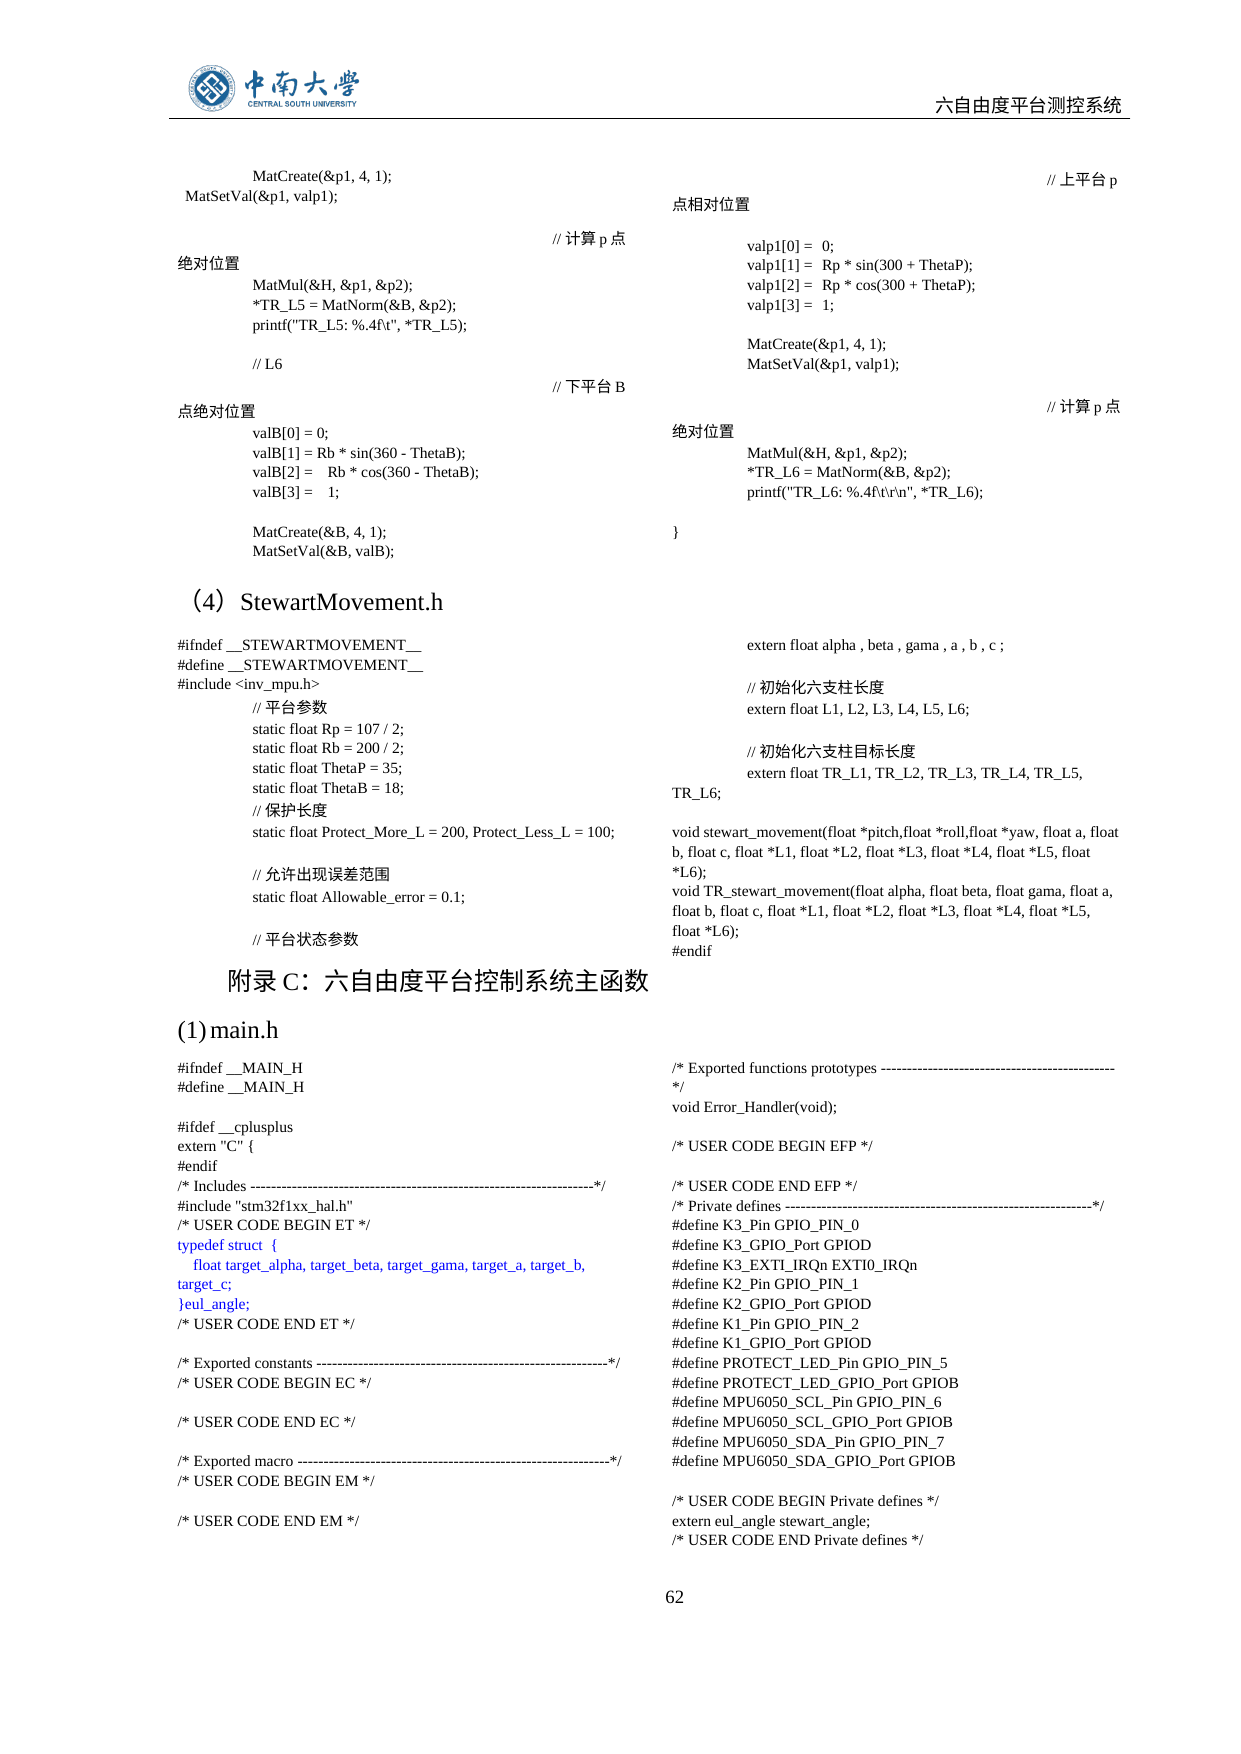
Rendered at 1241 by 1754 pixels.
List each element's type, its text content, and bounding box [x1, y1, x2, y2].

text #define MPU6050_SCL_GPIO_Port GPIOB [672, 1413, 1122, 1431]
text #define K3_EXTI_IRQn EXTI0_IRQn [672, 1255, 1122, 1273]
text static float Rp = 107 / 2; [177, 720, 627, 738]
text /* USER CODE BEGIN EM */ [177, 1472, 627, 1490]
text #define __MAIN_H [177, 1078, 627, 1096]
text extern float alpha , beta , gama , a , b , c ; [672, 636, 1122, 654]
text void stewart_movement(float *pitch,float *roll,float *yaw, float a, float b, float c, float *L1, float *L2, float *L3, float *L4, float *L5, float *L6); [672, 823, 1122, 881]
text printf("TR_L6: %.4f\t\r\n", *TR_L6); [672, 483, 1122, 501]
text #define K1_GPIO_Port GPIOD [672, 1334, 1122, 1352]
text printf("TR_L5: %.4f\t", *TR_L5); [177, 315, 627, 333]
text // 初始化六支柱长度 [672, 675, 1122, 698]
text valp1[2] = Rp * cos(300 + ThetaP); [672, 276, 1122, 294]
text extern float TR_L1, TR_L2, TR_L3, TR_L4, TR_L5, TR_L6; [672, 764, 1122, 802]
text #define K2_Pin GPIO_PIN_1 [672, 1275, 1122, 1293]
text /* USER CODE END EM */ [177, 1511, 627, 1529]
picture [182, 61, 367, 115]
text MatMul(&H, &p1, &p2); [672, 444, 1122, 462]
text // 允许出现误差范围 [177, 863, 627, 885]
text #define PROTECT_LED_GPIO_Port GPIOB [672, 1373, 1122, 1391]
text // 初始化六支柱目标长度 [672, 739, 1122, 762]
text static float ThetaB = 18; [177, 779, 627, 797]
text #define K3_Pin GPIO_PIN_0 [672, 1216, 1122, 1234]
text #define __STEWARTMOVEMENT__ [177, 656, 627, 673]
text #define K1_Pin GPIO_PIN_2 [672, 1314, 1122, 1332]
text #define PROTECT_LED_Pin GPIO_PIN_5 [672, 1354, 1122, 1372]
text /* Exported macro ------------------------------------------------------------*/ [177, 1452, 627, 1470]
text valB[1] = Rb * sin(360 - ThetaB); [177, 444, 627, 462]
text valB[0] = 0; [177, 424, 627, 442]
text void TR_stewart_movement(float alpha, float beta, float gama, float a, float b, float c, float *L1, float *L2, float *L3, float *L4, float *L5, float *L6); [672, 882, 1122, 939]
text valp1[0] = 0; [672, 237, 1122, 254]
text #define K2_GPIO_Port GPIOD [672, 1295, 1122, 1313]
text /* Exported functions prototypes ---------------------------------------------*/ [672, 1058, 1122, 1096]
text extern "C" { [177, 1137, 627, 1155]
text // 上平台p点相对位置 [672, 167, 1122, 215]
text // 保护长度 [177, 798, 627, 821]
text #define MPU6050_SDA_GPIO_Port GPIOB [672, 1452, 1122, 1470]
text // L6 [177, 355, 627, 373]
text *TR_L6 = MatNorm(&B, &p2); [672, 463, 1122, 481]
text MatSetVal(&p1, valp1); [177, 187, 627, 205]
text /* USER CODE BEGIN EC */ [177, 1373, 627, 1391]
text }eul_angle; [177, 1295, 627, 1313]
text #include "stm32f1xx_hal.h" [177, 1196, 627, 1214]
text MatCreate(&p1, 4, 1); [672, 335, 1122, 353]
text /* USER CODE END Private defines */ [672, 1531, 1122, 1549]
text MatMul(&H, &p1, &p2); [177, 276, 627, 294]
list StewartMovement.h [177, 581, 1122, 618]
text #ifdef __cplusplus [177, 1118, 627, 1136]
text // 平台参数 [177, 695, 627, 717]
text /* USER CODE BEGIN EFP */ [672, 1137, 1122, 1155]
text typedef struct { [177, 1236, 627, 1254]
text /* Exported constants --------------------------------------------------------*/ [177, 1354, 627, 1372]
text MatCreate(&p1, 4, 1); [177, 167, 627, 185]
text void Error_Handler(void); [672, 1098, 1122, 1116]
text /* USER CODE END EC */ [177, 1413, 627, 1431]
text extern float L1, L2, L3, L4, L5, L6; [672, 700, 1122, 718]
subtitle 附录C：六自由度平台控制系统主函数 [177, 961, 1122, 997]
text // 计算p点绝对位置 [672, 394, 1122, 441]
text float target_alpha, target_beta, target_gama, target_a, target_b, target_c; [177, 1255, 627, 1293]
text valp1[3] = 1; [672, 296, 1122, 313]
text #ifndef __MAIN_H [177, 1058, 627, 1076]
text /* USER CODE BEGIN Private defines */ [672, 1492, 1122, 1509]
list main.h [177, 1015, 1122, 1044]
text MatSetVal(&B, valB); [177, 542, 627, 560]
text *TR_L5 = MatNorm(&B, &p2); [177, 296, 627, 313]
text /* USER CODE BEGIN ET */ [177, 1216, 627, 1234]
text /* USER CODE END ET */ [177, 1314, 627, 1332]
text static float Rb = 200 / 2; [177, 739, 627, 757]
text /* Includes ------------------------------------------------------------------*/ [177, 1177, 627, 1194]
text /* USER CODE END EFP */ [672, 1177, 1122, 1194]
text #ifndef __STEWARTMOVEMENT__ [177, 636, 627, 654]
text static float Protect_More_L = 200, Protect_Less_L = 100; [177, 823, 627, 841]
text // 计算p点绝对位置 [177, 226, 627, 274]
text #define MPU6050_SCL_Pin GPIO_PIN_6 [672, 1393, 1122, 1411]
text // 平台状态参数 [177, 927, 627, 949]
text extern eul_angle stewart_angle; [672, 1511, 1122, 1529]
text } [672, 522, 1122, 540]
text #define K3_GPIO_Port GPIOD [672, 1236, 1122, 1254]
text static float Allowable_error = 0.1; [177, 887, 627, 905]
text valp1[1] = Rp * sin(300 + ThetaP); [672, 256, 1122, 274]
text valB[3] = 1; [177, 483, 627, 501]
text #define MPU6050_SDA_Pin GPIO_PIN_7 [672, 1433, 1122, 1451]
text #endif [672, 941, 1122, 959]
text MatCreate(&B, 4, 1); [177, 522, 627, 540]
text static float ThetaP = 35; [177, 759, 627, 777]
text // 下平台B点绝对位置 [177, 374, 627, 422]
text #endif [177, 1157, 627, 1175]
text MatSetVal(&p1, valp1); [672, 355, 1122, 373]
text #include <inv_mpu.h> [177, 675, 627, 693]
text /* Private defines -----------------------------------------------------------*/ [672, 1196, 1122, 1214]
text valB[2] = Rb * cos(360 - ThetaB); [177, 463, 627, 481]
